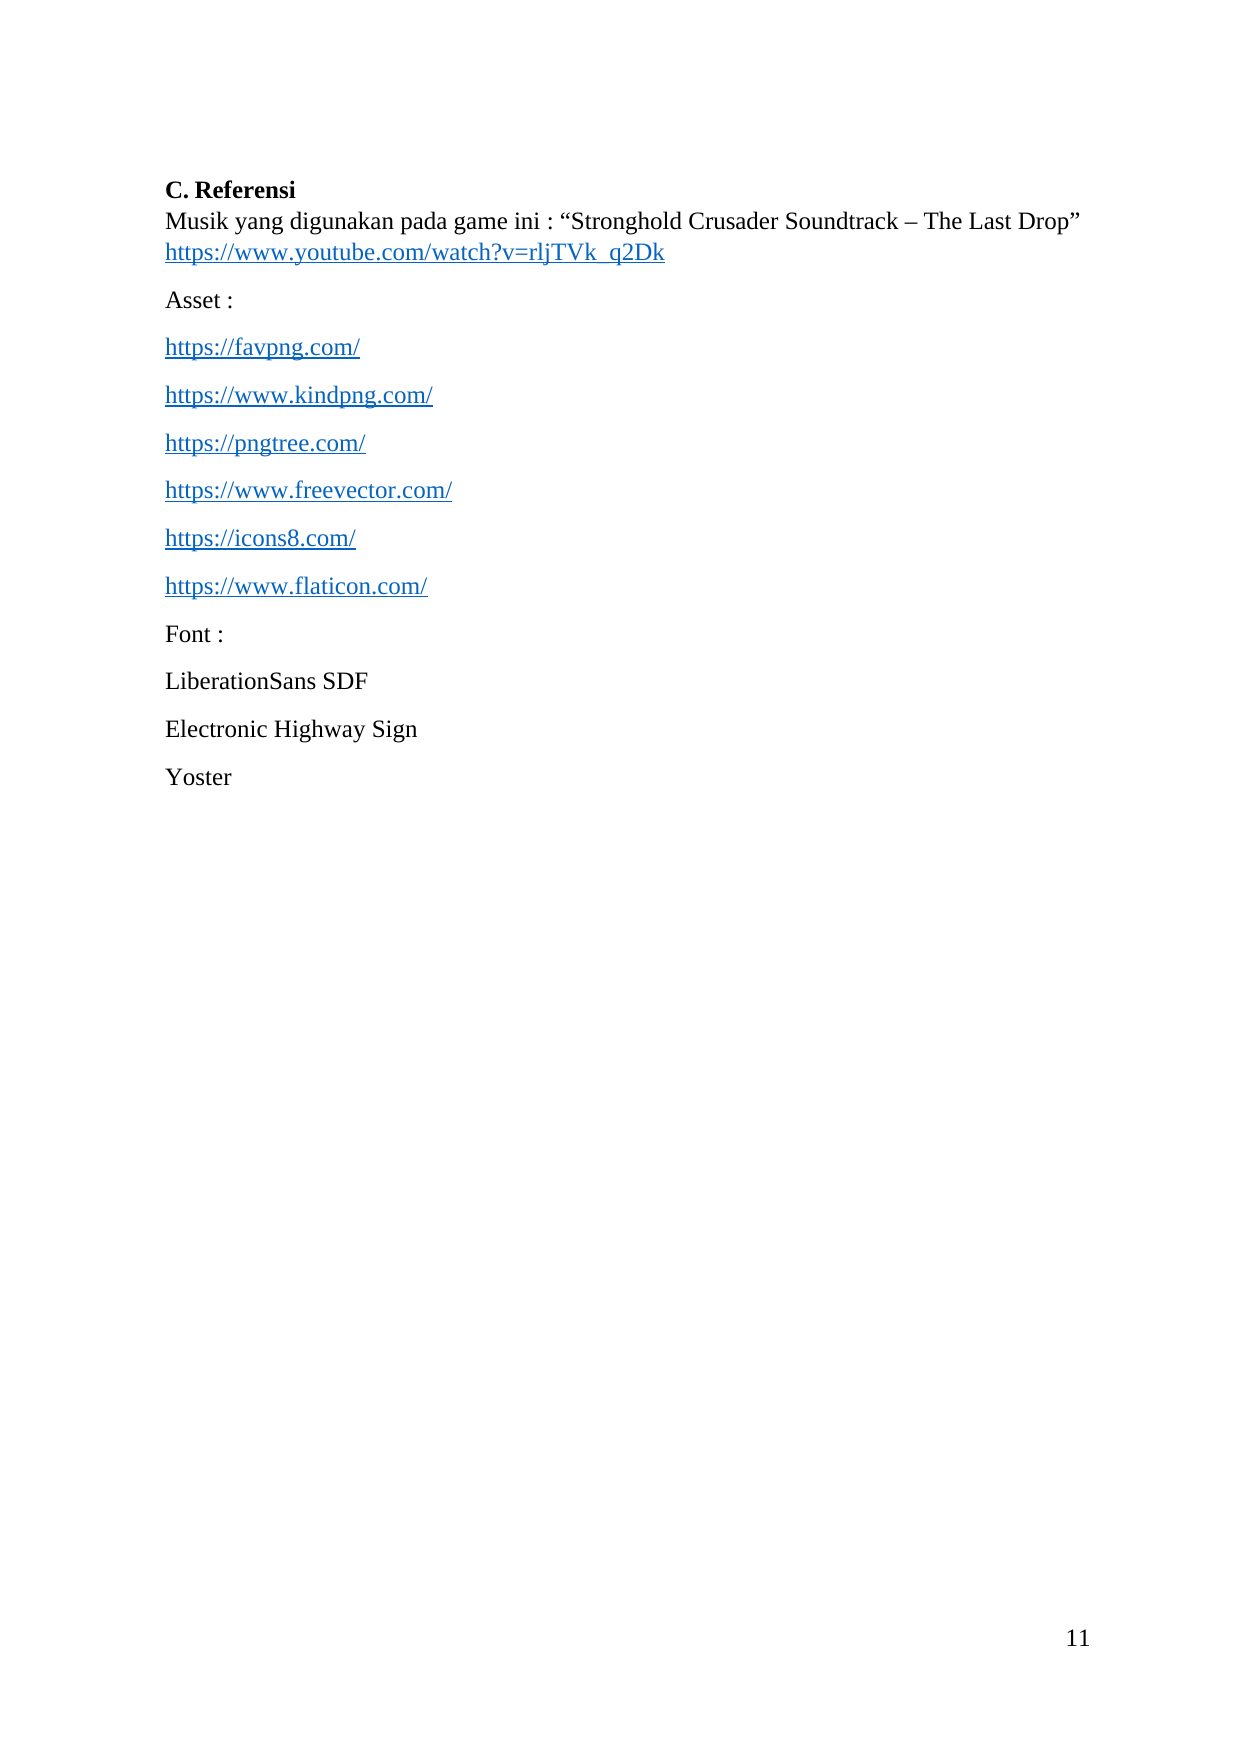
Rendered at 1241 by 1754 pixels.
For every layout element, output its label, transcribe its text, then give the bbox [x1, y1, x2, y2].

text Asset : [165, 285, 1090, 313]
text https://www.kindpng.com/ [165, 380, 1090, 409]
text Font : [165, 619, 1090, 647]
text https://www.flaticon.com/ [165, 571, 1090, 600]
text https://pngtree.com/ [165, 428, 1090, 457]
text https://icons8.com/ [165, 523, 1090, 552]
text Electronic Highway Sign [165, 714, 1090, 743]
text https://favpng.com/ [165, 332, 1090, 361]
text LiberationSans SDF [165, 666, 1090, 695]
text Yoster [165, 762, 1090, 791]
text Musik yang digunakan pada game ini : “Stronghold Crusader Soundtrack – The Last Drop” https://www.youtube.com/watch?v=rljTVk_q2Dk [165, 206, 1090, 266]
text https://www.freevector.com/ [165, 476, 1090, 504]
subtitle Referensi [165, 175, 1090, 204]
